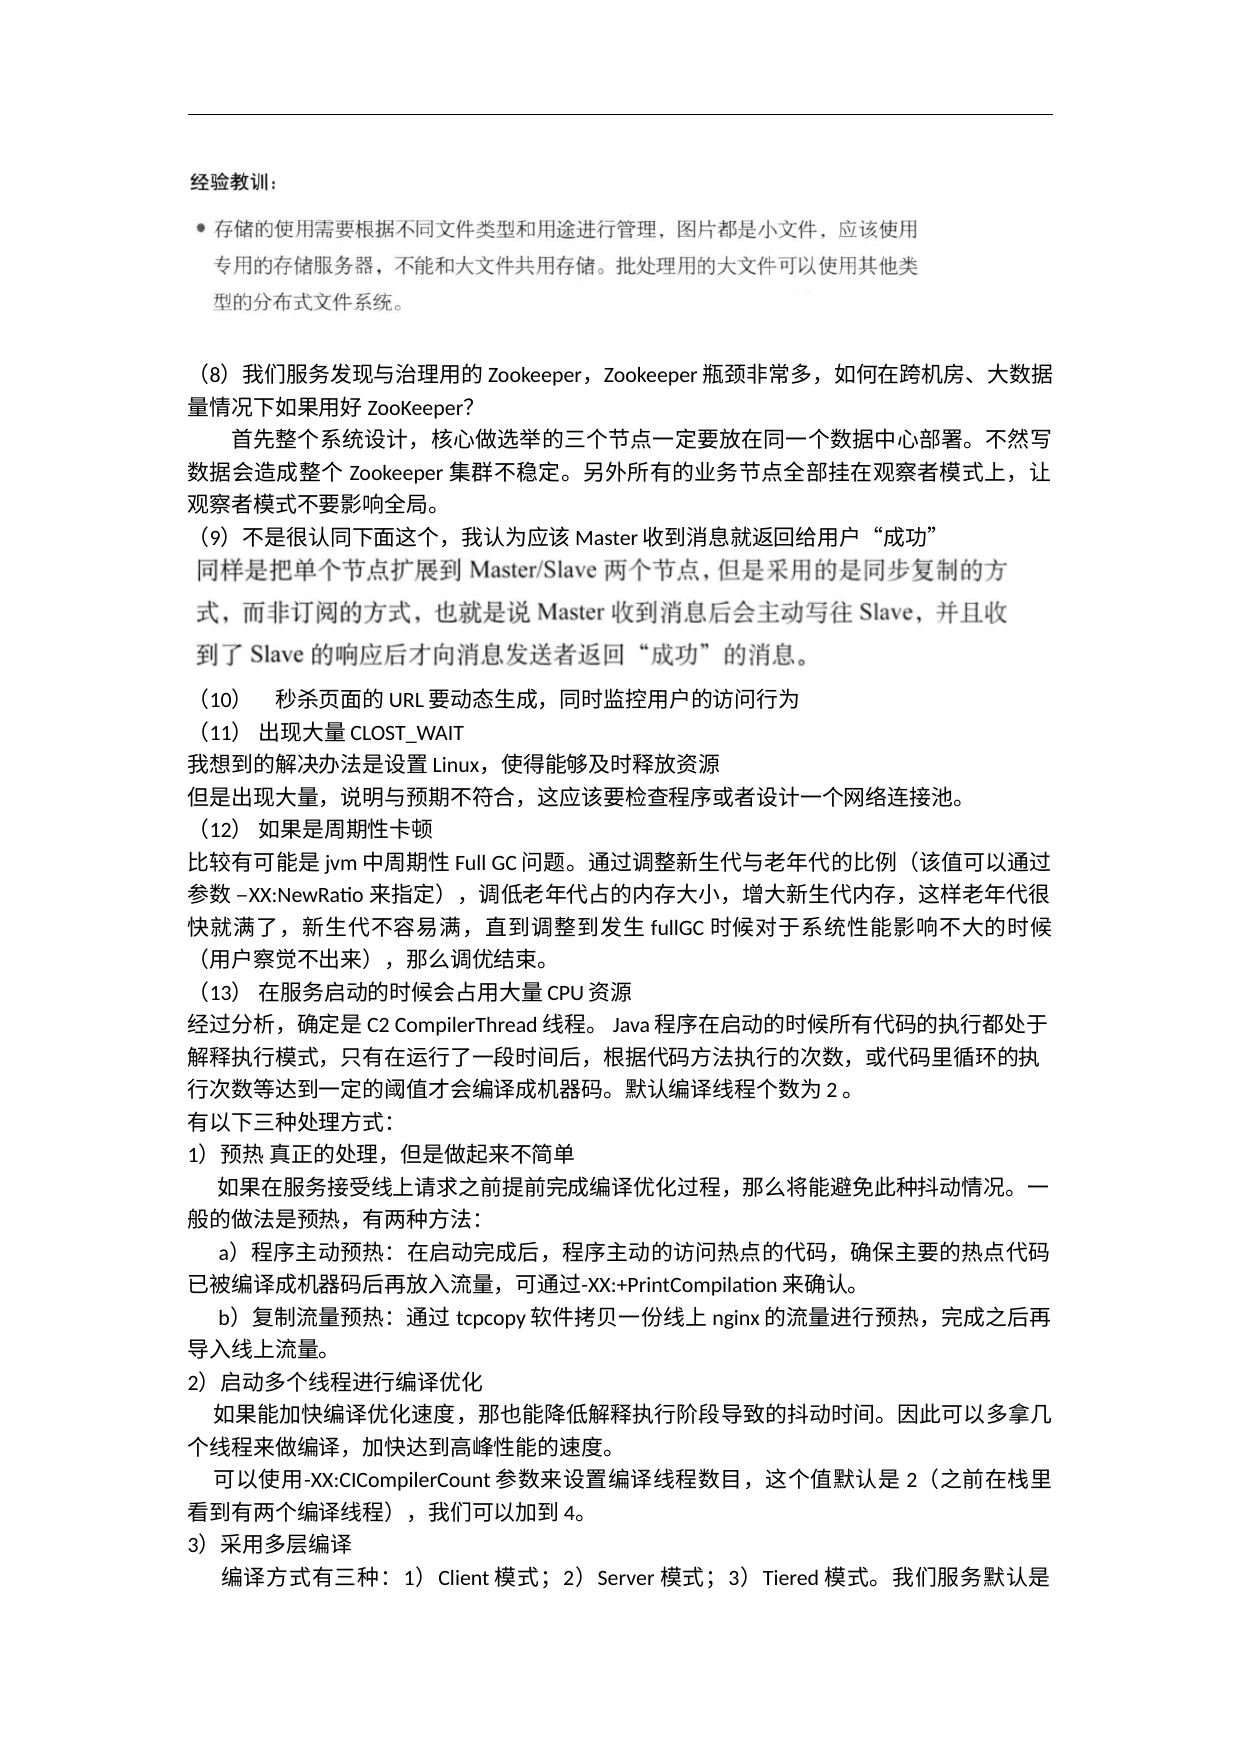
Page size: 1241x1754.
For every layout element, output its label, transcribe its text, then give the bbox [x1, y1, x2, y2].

text 如果能加快编译优化速度，那也能降低解释执行阶段导致的抖动时间。因此可以多拿几个线程来做编译，加快达到高峰性能的速度。 [187, 1397, 1053, 1462]
list 在服务启动的时候会占用大量CPU资源 [187, 974, 1053, 1007]
text 首先整个系统设计，核心做选举的三个节点一定要放在同一个数据中心部署。不然写数据会造成整个 Zookeeper 集群不稳定。另外所有的业务节点全部挂在观察者模式上，让观察者模式不要影响全局。 [187, 422, 1053, 519]
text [187, 1559, 1053, 1592]
picture [187, 552, 1017, 677]
text a）程序主动预热：在启动完成后，程序主动的访问热点的代码，确保主要的热点代码已被编译成机器码后再放入流量，可通过-XX:+PrintCompilation来确认。 [187, 1234, 1053, 1299]
text 比较有可能是jvm中周期性Full GC问题。通过调整新生代与老年代的比例（该值可以通过参数 –XX:NewRatio 来指定），调低老年代占的内存大小，增大新生代内存，这样老年代很快就满了，新生代不容易满，直到调整到发生fullGC时候对于系统性能影响不大的时候（用户察觉不出来），那么调优结束。 [187, 844, 1053, 974]
picture [187, 162, 926, 339]
text （11） 出现大量CLOST_WAIT [187, 714, 1053, 747]
text 1）预热 真正的处理，但是做起来不简单 [187, 1137, 1053, 1169]
text 如果在服务接受线上请求之前提前完成编译优化过程，那么将能避免此种抖动情况。一般的做法是预热，有两种方法： [187, 1169, 1053, 1234]
text 可以使用-XX:CICompilerCount参数来设置编译线程数目，这个值默认是2（之前在栈里看到有两个编译线程），我们可以加到4。 [187, 1462, 1053, 1527]
text 3）采用多层编译 [187, 1527, 1053, 1559]
text 有以下三种处理方式： [187, 1104, 1053, 1137]
text b）复制流量预热：通过tcpcopy软件拷贝一份线上nginx的流量进行预热，完成之后再导入线上流量。 [187, 1299, 1053, 1364]
text 但是出现大量，说明与预期不符合，这应该要检查程序或者设计一个网络连接池。 [187, 779, 1053, 812]
text 经过分析，确定是C2 CompilerThread线程。 Java程序在启动的时候所有代码的执行都处于解释执行模式，只有在运行了一段时间后，根据代码方法执行的次数，或代码里循环的执行次数等达到一定的阈值才会编译成机器码。默认编译线程个数为2 。 [187, 1007, 1053, 1104]
text （10） 秒杀页面的URL要动态生成，同时监控用户的访问行为 [187, 682, 1053, 714]
list 如果是周期性卡顿 [187, 812, 1053, 844]
text 2）启动多个线程进行编译优化 [187, 1364, 1053, 1397]
text 我想到的解决办法是设置Linux，使得能够及时释放资源 [187, 747, 1053, 779]
text （8）我们服务发现与治理用的 Zookeeper，Zookeeper 瓶颈非常多，如何在跨机房、大数据量情况下如果用好 ZooKeeper？ [187, 357, 1053, 422]
